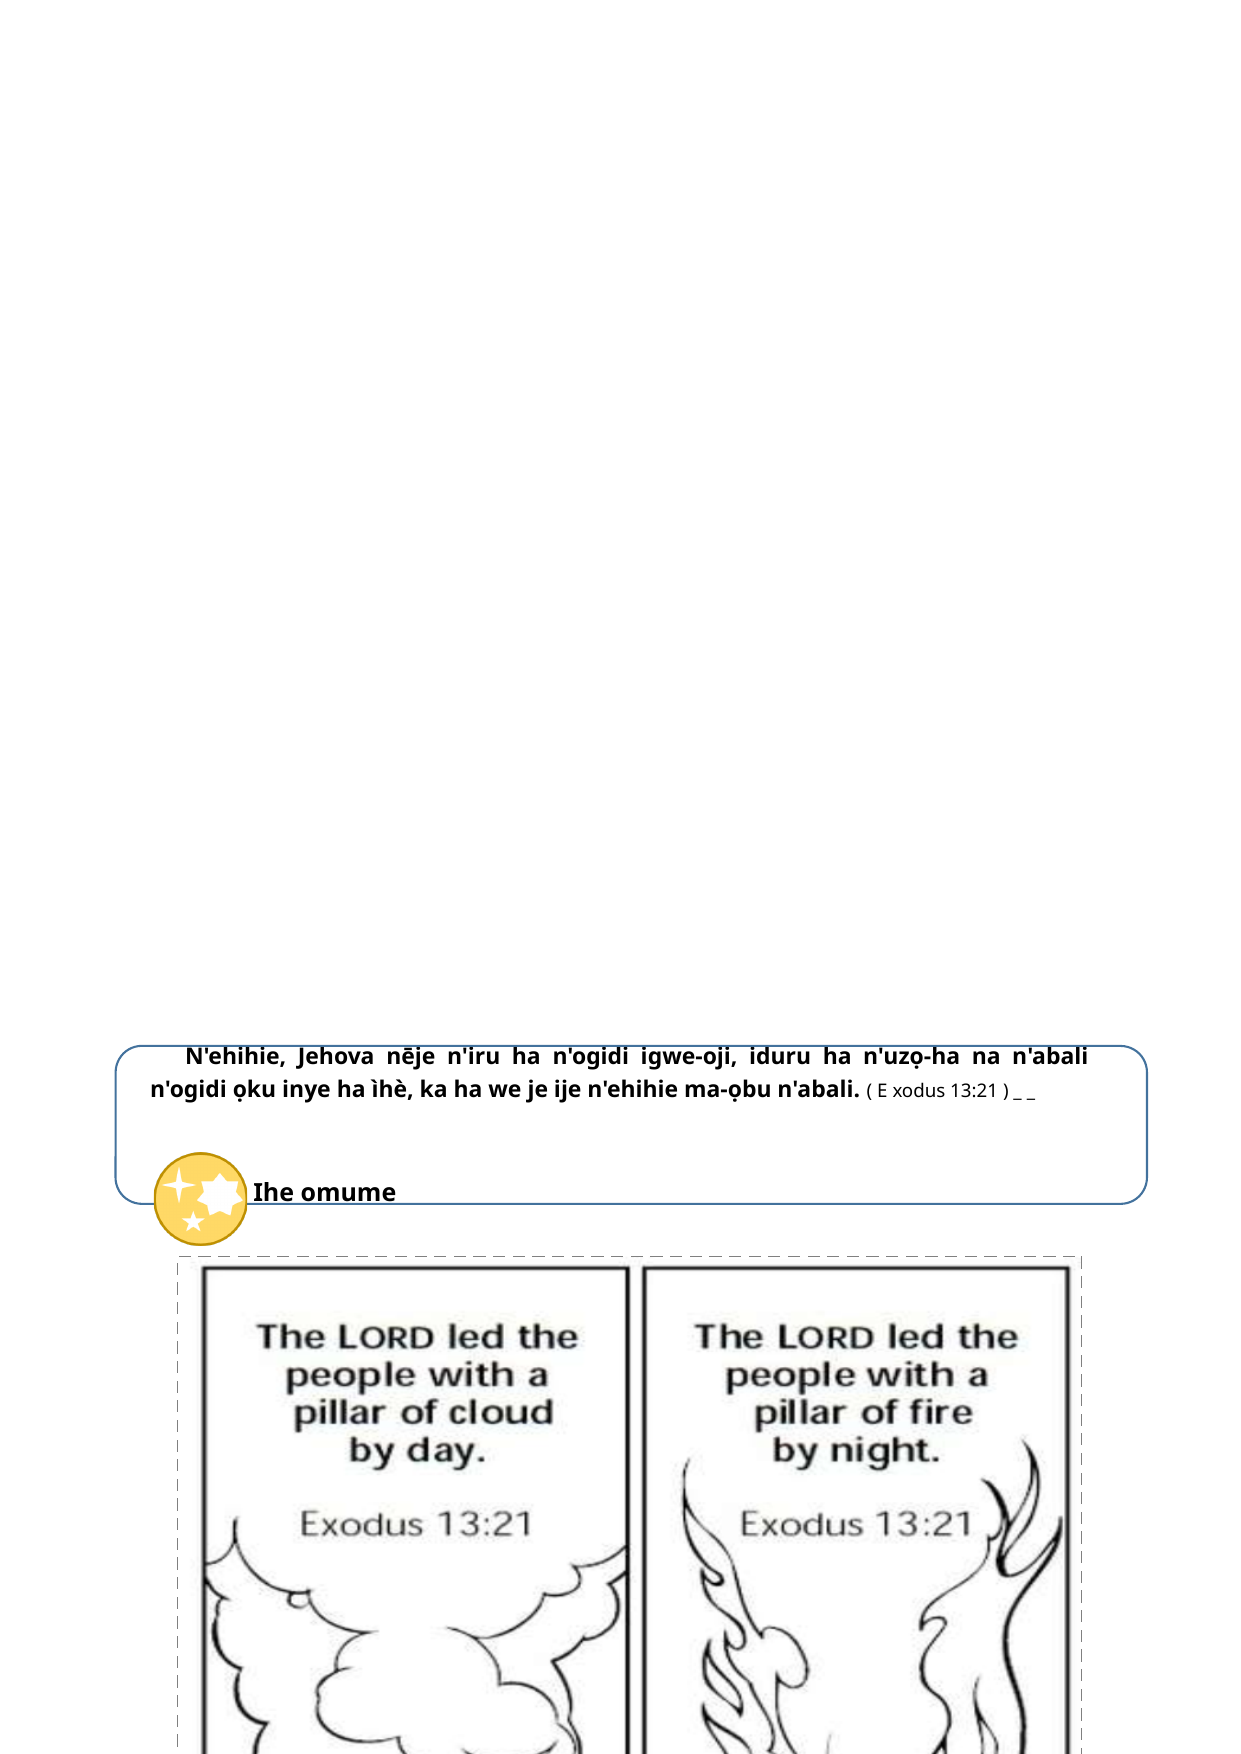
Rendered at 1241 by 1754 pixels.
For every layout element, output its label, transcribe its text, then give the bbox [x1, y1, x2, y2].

picture [153, 1152, 248, 1246]
text Ihe omume [248, 1174, 1090, 1202]
picture [179, 1258, 1082, 1754]
text N'ehihie, Jehova nēje n'iru ha n'ogidi igwe-oji, iduru ha n'uzọ-ha na n'abali n'ogidi ọku inye ha ìhè, ka ha we je ije n'ehihie ma-ọbu n'abali. ( E xodus 13:21 ) _ _ [150, 1047, 1090, 1105]
